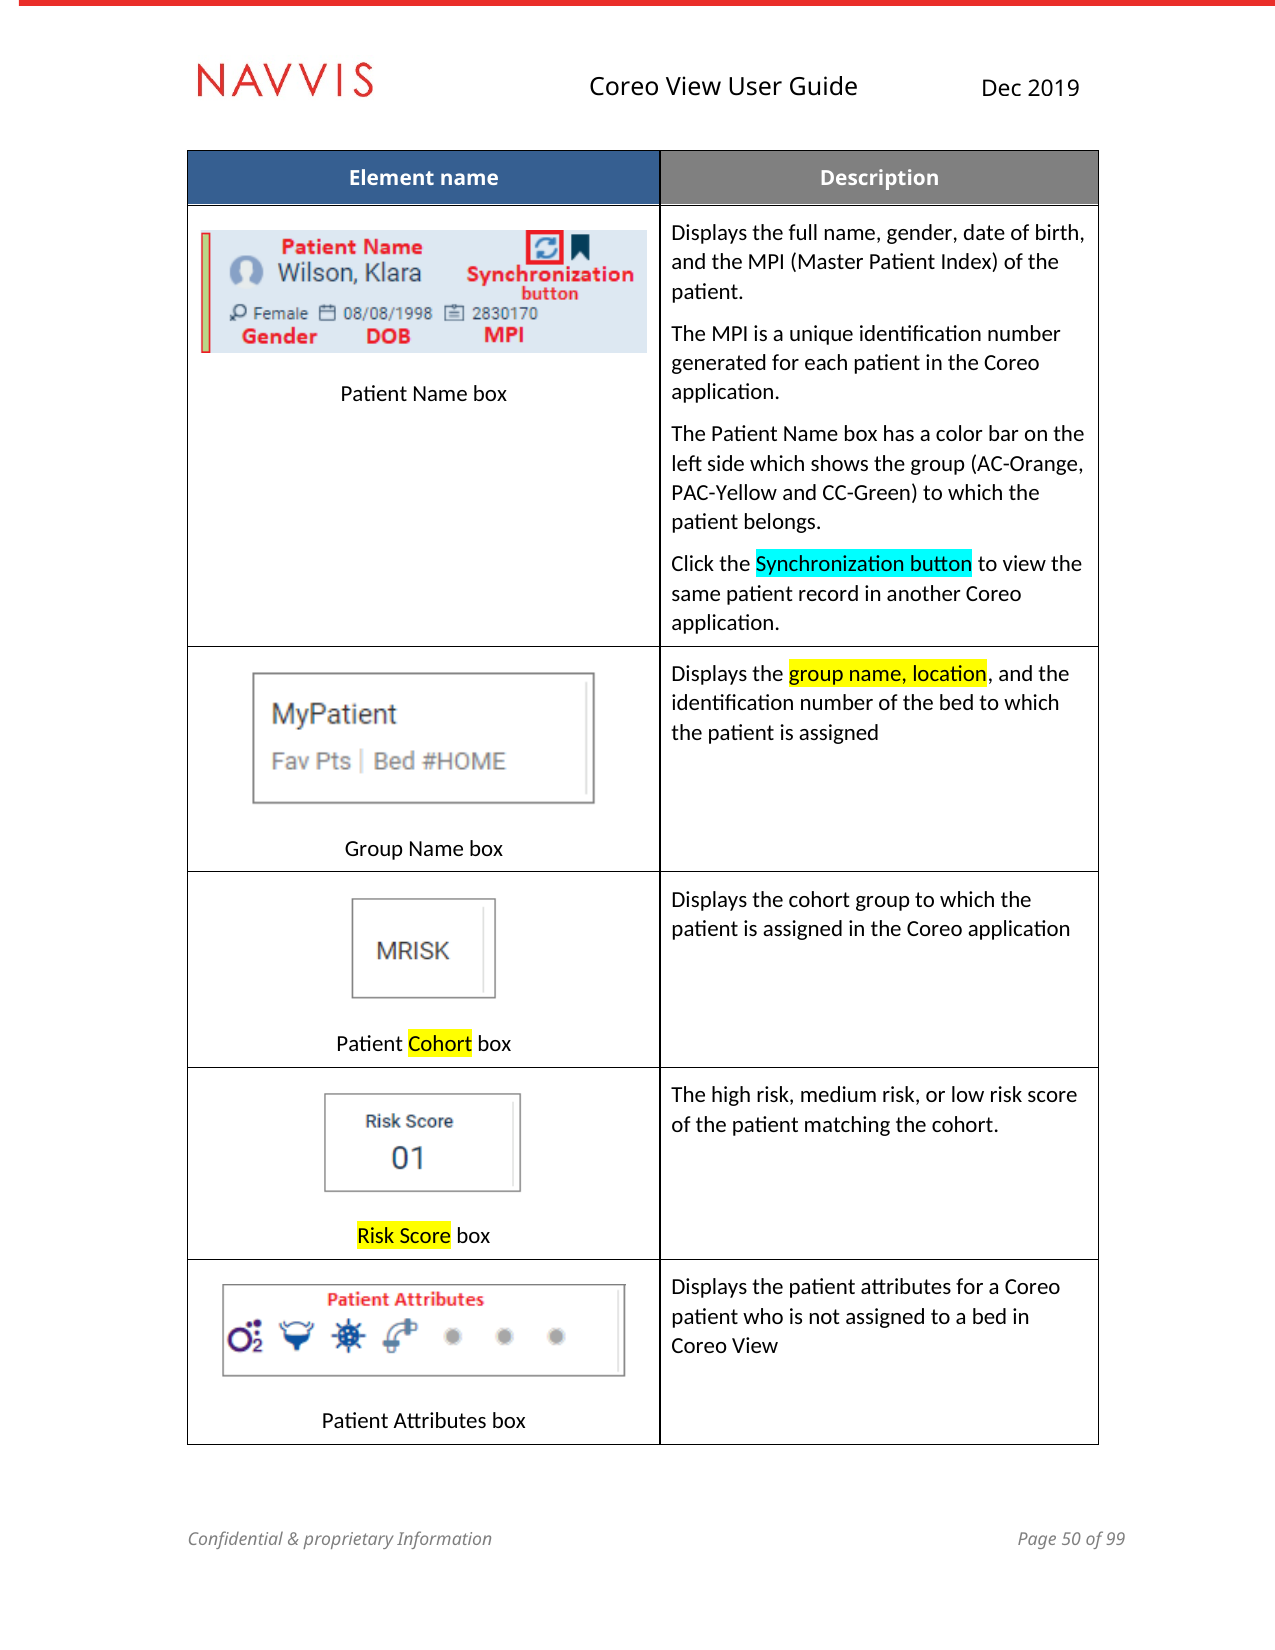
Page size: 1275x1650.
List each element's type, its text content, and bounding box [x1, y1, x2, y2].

table_cell Displays the patient attributes for a Coreo patient who is not assigned to a bed in Coreo View [661, 1260, 1098, 1444]
table_cell Displays the full name, gender, date of birth, and the MPI (Master Patient Index) of the patient. The MPI is a unique identification number generated for each patient in the Coreo application. The Patient Name box has a color bar on the left side which shows the group (AC-Orange, PAC-Yellow and CC-Green) to which the patient belongs. Click the Synchronization button to view the same patient record in another Coreo application. [661, 206, 1098, 646]
table_cell Group Name box [188, 647, 659, 871]
picture [251, 671, 597, 808]
table_header Element name [188, 151, 659, 204]
table_cell Displays the group name, location, and the identification number of the bed to which the patient is assigned [661, 647, 1098, 871]
picture [221, 1284, 626, 1380]
table_cell Risk Score box [188, 1068, 659, 1259]
table_cell The high risk, medium risk, or low risk score of the patient matching the cohort. [661, 1068, 1098, 1259]
picture [200, 230, 647, 353]
table_cell Displays the cohort group to which the patient is assigned in the Coreo application [661, 872, 1098, 1067]
table_header Description [661, 151, 1098, 204]
picture [187, 55, 383, 104]
picture [323, 1092, 524, 1195]
table_cell Patient Name box [188, 206, 659, 646]
picture [349, 897, 499, 1003]
table_cell Patient Cohort box [188, 872, 659, 1067]
table_cell Patient Attributes box [188, 1260, 659, 1444]
